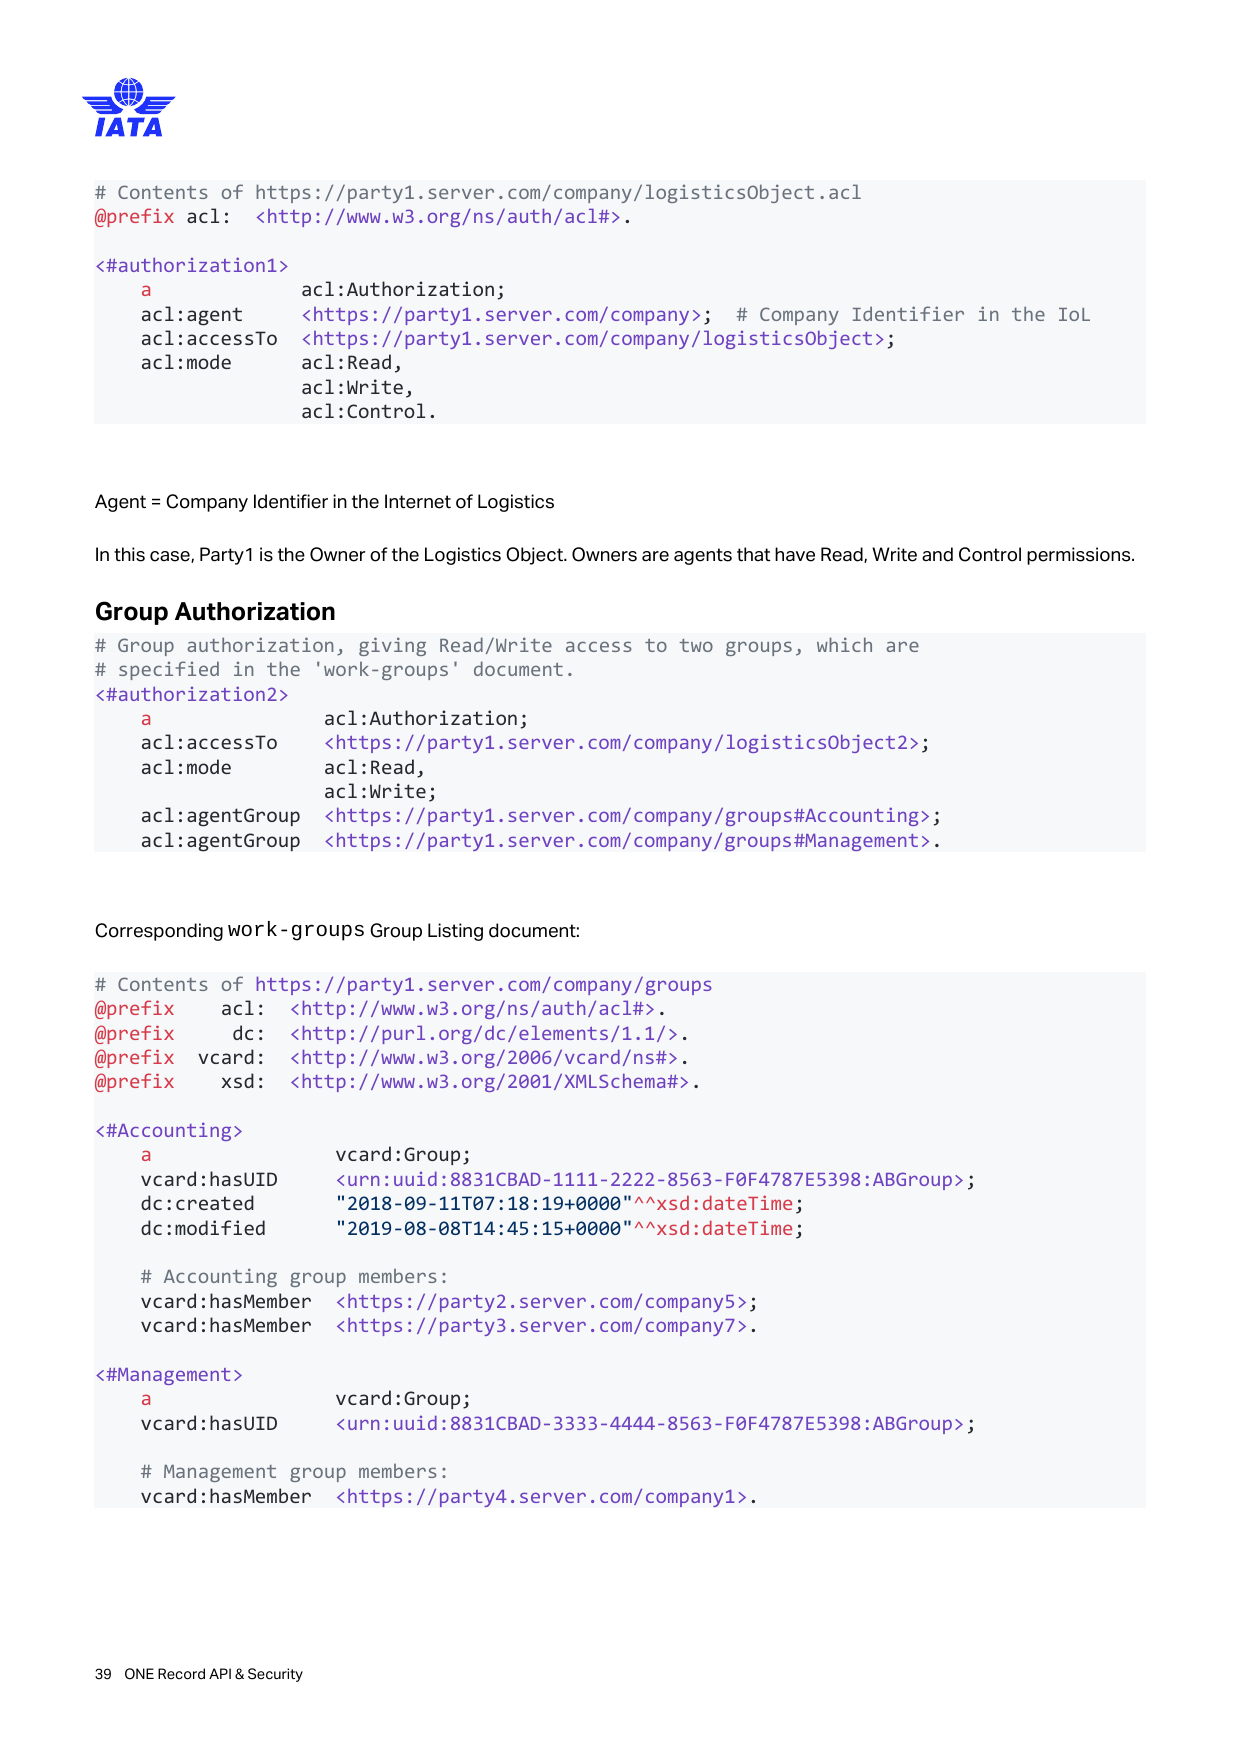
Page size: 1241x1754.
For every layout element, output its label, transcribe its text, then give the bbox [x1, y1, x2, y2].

text @prefix vcard: <http://www.w3.org/2006/vcard/ns#>. [94, 1045, 1146, 1070]
text a vcard:Group; [94, 1387, 1146, 1411]
text @prefix acl: <http://www.w3.org/ns/auth/acl#>. [94, 204, 1146, 229]
text dc:modified "2019-08-08T14:45:15+0000"^^xsd:dateTime; [94, 1216, 1146, 1240]
text acl:agent <https://party1.server.com/company>; # Company Identifier in the IoL [94, 302, 1146, 326]
text @prefix acl: <http://www.w3.org/ns/auth/acl#>. [94, 997, 1146, 1021]
text Agent = Company Identifier in the Internet of Logistics [94, 489, 1146, 513]
text Corresponding work-groups Group Listing document: [94, 918, 1146, 943]
text acl:Write, [94, 375, 1146, 399]
text a acl:Authorization; [94, 277, 1146, 302]
text acl:agentGroup <https://party1.server.com/company/groups#Management>. [94, 828, 1146, 852]
text vcard:hasUID <urn:uuid:8831CBAD-3333-4444-8563-F0F4787E5398:ABGroup>; [94, 1411, 1146, 1435]
text dc:created "2018-09-11T07:18:19+0000"^^xsd:dateTime; [94, 1192, 1146, 1216]
text # Contents of https://party1.server.com/company/groups [94, 972, 1146, 997]
text vcard:hasUID <urn:uuid:8831CBAD-1111-2222-8563-F0F4787E5398:ABGroup>; [94, 1167, 1146, 1192]
text <#authorization1> [94, 253, 1146, 277]
text acl:Control. [94, 399, 1146, 424]
text vcard:hasMember <https://party4.server.com/company1>. [94, 1484, 1146, 1508]
text acl:Write; [94, 779, 1146, 804]
text acl:mode acl:Read, [94, 755, 1146, 779]
subtitle Group Authorization [94, 596, 1146, 627]
text acl:accessTo <https://party1.server.com/company/logisticsObject>; [94, 326, 1146, 351]
text acl:agentGroup <https://party1.server.com/company/groups#Accounting>; [94, 804, 1146, 828]
text a acl:Authorization; [94, 706, 1146, 731]
text vcard:hasMember <https://party2.server.com/company5>; [94, 1289, 1146, 1313]
text acl:accessTo <https://party1.server.com/company/logisticsObject2>; [94, 731, 1146, 755]
text # Group authorization, giving Read/Write access to two groups, which are [94, 633, 1146, 657]
text In this case, Party1 is the Owner of the Logistics Object. Owners are agents that have Read, Write and Control permissions. [94, 542, 1146, 566]
text @prefix dc: <http://purl.org/dc/elements/1.1/>. [94, 1021, 1146, 1045]
text @prefix xsd: <http://www.w3.org/2001/XMLSchema#>. [94, 1070, 1146, 1094]
text a vcard:Group; [94, 1143, 1146, 1167]
text # Contents of https://party1.server.com/company/logisticsObject.acl [94, 180, 1146, 204]
text <#Management> [94, 1362, 1146, 1387]
text <#authorization2> [94, 682, 1146, 706]
text <#Accounting> [94, 1118, 1146, 1143]
text # specified in the 'work-groups' document. [94, 657, 1146, 682]
text acl:mode acl:Read, [94, 351, 1146, 375]
text # Accounting group members: [94, 1265, 1146, 1289]
text vcard:hasMember <https://party3.server.com/company7>. [94, 1313, 1146, 1338]
text # Management group members: [94, 1460, 1146, 1484]
